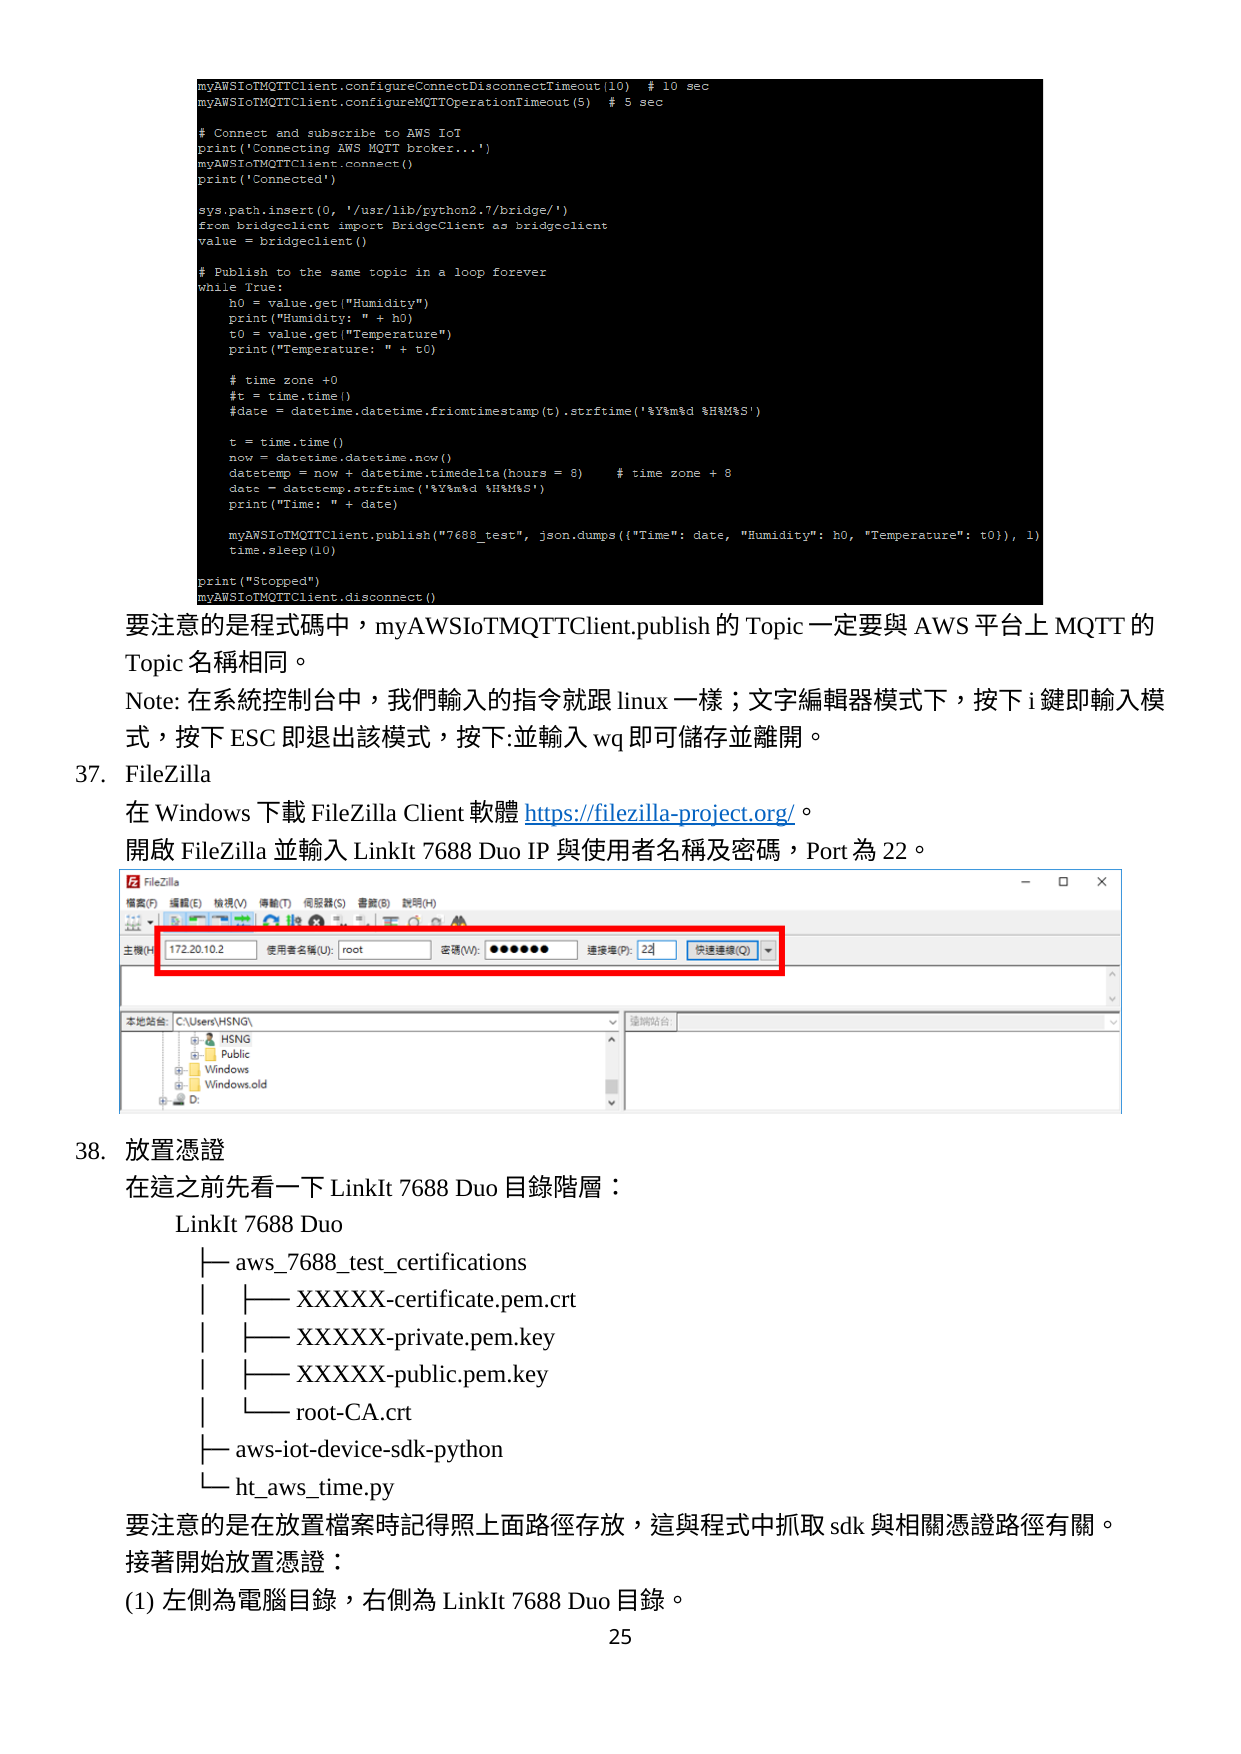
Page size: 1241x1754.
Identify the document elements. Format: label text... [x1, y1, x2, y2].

text 開啟 FileZilla 並輸入LinkIt 7688 Duo IP 與使用者名稱及密碼，Port為22。 [125, 830, 1165, 867]
text 在Windows下載FileZilla Client軟體https://filezilla-project.org/。 [125, 792, 1165, 830]
list 左側為電腦目錄，右側為LinkIt 7688 Duo目錄。 [125, 1580, 1165, 1617]
list 要注意的是在放置檔案時記得照上面路徑存放，這與程式中抓取sdk與相關憑證路徑有關。 [125, 1505, 1165, 1542]
list ├─ aws-iot-device-sdk-python [175, 1430, 1165, 1467]
picture [117, 867, 1123, 1114]
text Note: 在系統控制台中，我們輸入的指令就跟linux一樣；文字編輯器模式下，按下i鍵即輸入模式，按下ESC即退出該模式，按下:並輸入wq即可儲存並離開。 [125, 680, 1165, 755]
picture [197, 79, 1044, 605]
text 要注意的是程式碼中，myAWSIoTMQTTClient.publish的Topic一定要與AWS平台上MQTT的Topic名稱相同。 [125, 605, 1165, 680]
list │ ├── XXXXX-private.pem.key [175, 1317, 1165, 1355]
list ├─ aws_7688_test_certifications [175, 1242, 1165, 1280]
list FileZilla [75, 755, 1165, 792]
list 在這之前先看一下LinkIt 7688 Duo目錄階層： [125, 1167, 1165, 1205]
list │ └── root-CA.crt [175, 1392, 1165, 1430]
list 接著開始放置憑證： [125, 1542, 1165, 1580]
list │ ├── XXXXX-certificate.pem.crt [175, 1280, 1165, 1317]
list └─ ht_aws_time.py [175, 1467, 1165, 1505]
list │ ├── XXXXX-public.pem.key [175, 1355, 1165, 1392]
list 放置憑證 [75, 1130, 1165, 1167]
list LinkIt 7688 Duo [175, 1205, 1165, 1242]
